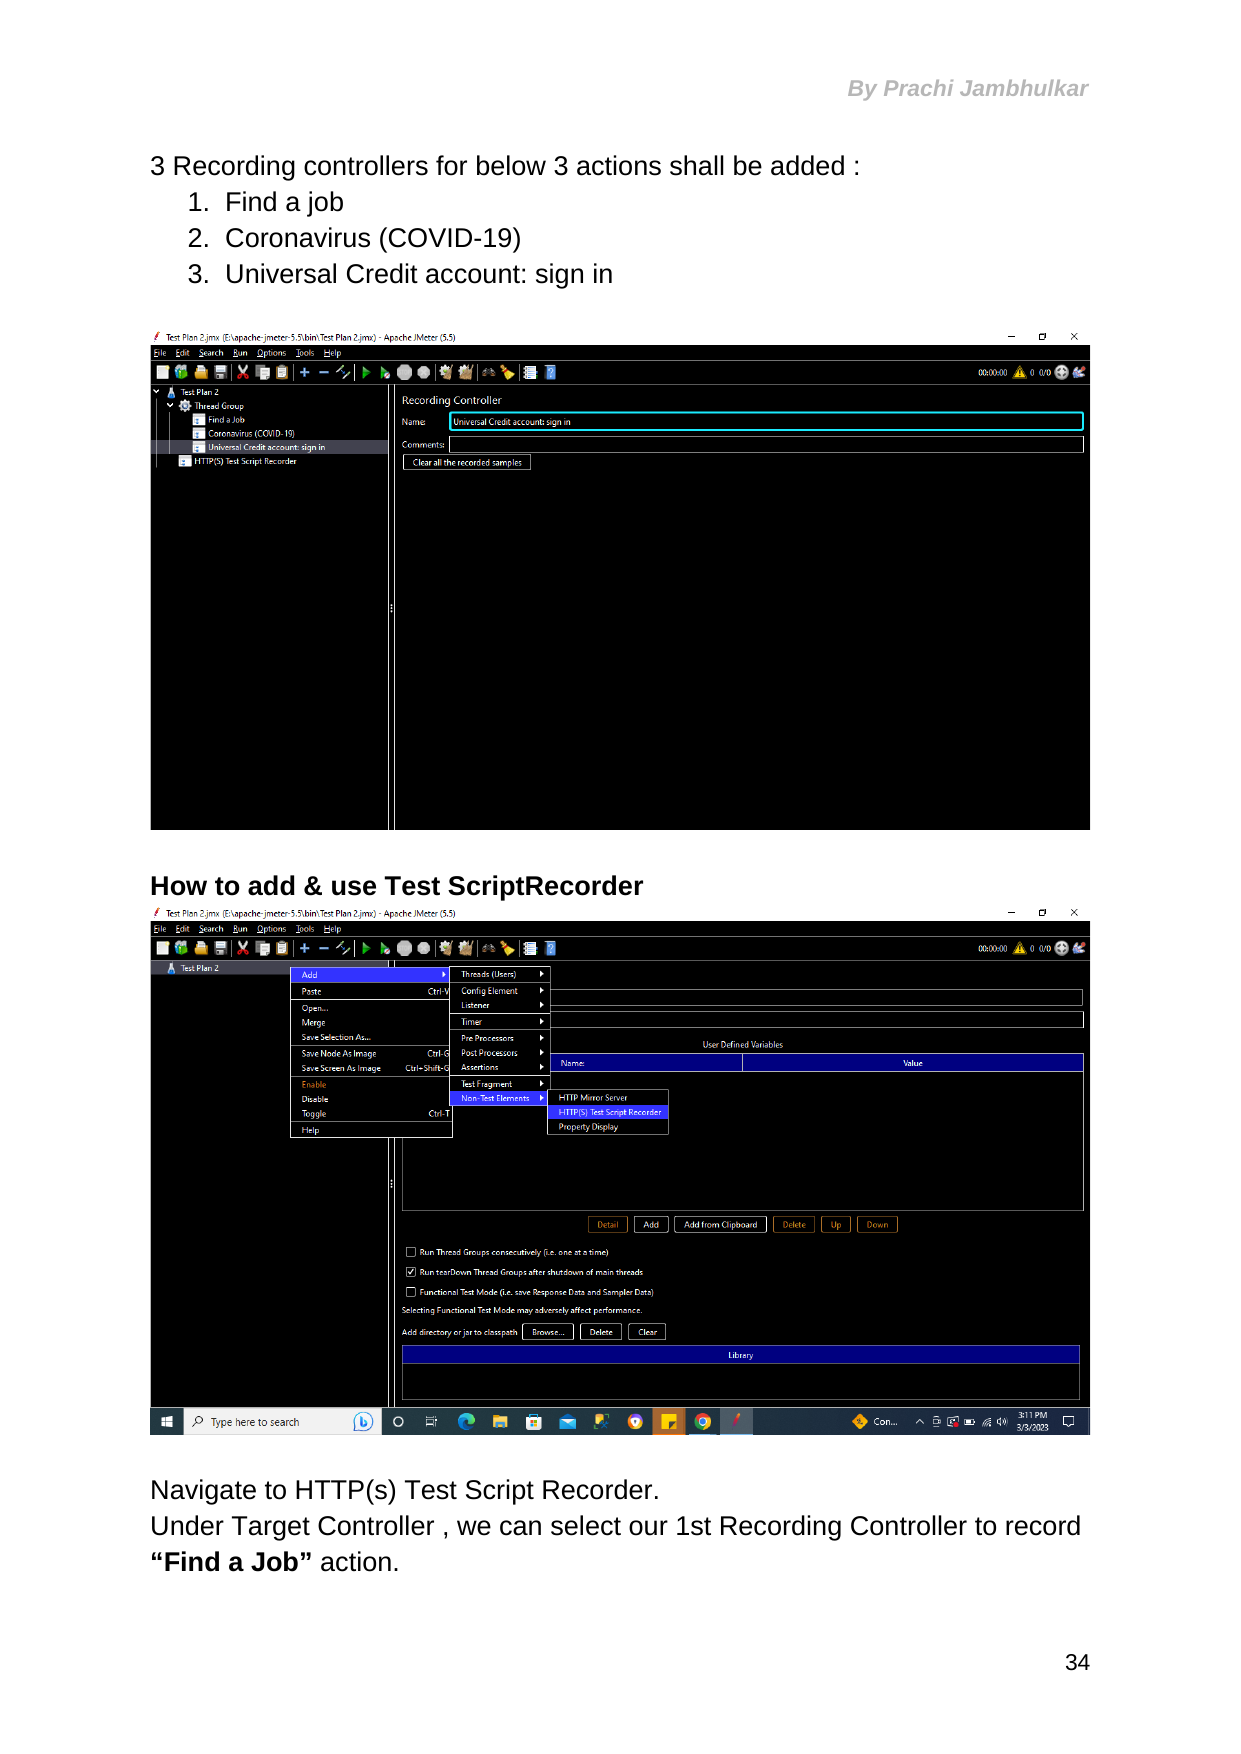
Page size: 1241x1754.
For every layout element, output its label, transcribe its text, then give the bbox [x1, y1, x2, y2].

text 3 Recording controllers for below 3 actions shall be added : [150, 150, 1090, 181]
list Find a job [187, 186, 1090, 217]
picture [150, 329, 1091, 830]
list Universal Credit account: sign in [187, 258, 1090, 289]
text Under Target Controller , we can select our 1st Recording Controller to record “Find a Job” action. [150, 1510, 1090, 1577]
list Coronavirus (COVID-19) [187, 222, 1090, 253]
text Navigate to HTTP(s) Test Script Recorder. [150, 1474, 1090, 1506]
picture [150, 905, 1091, 1435]
text How to add & use Test ScriptRecorder [150, 869, 1090, 901]
